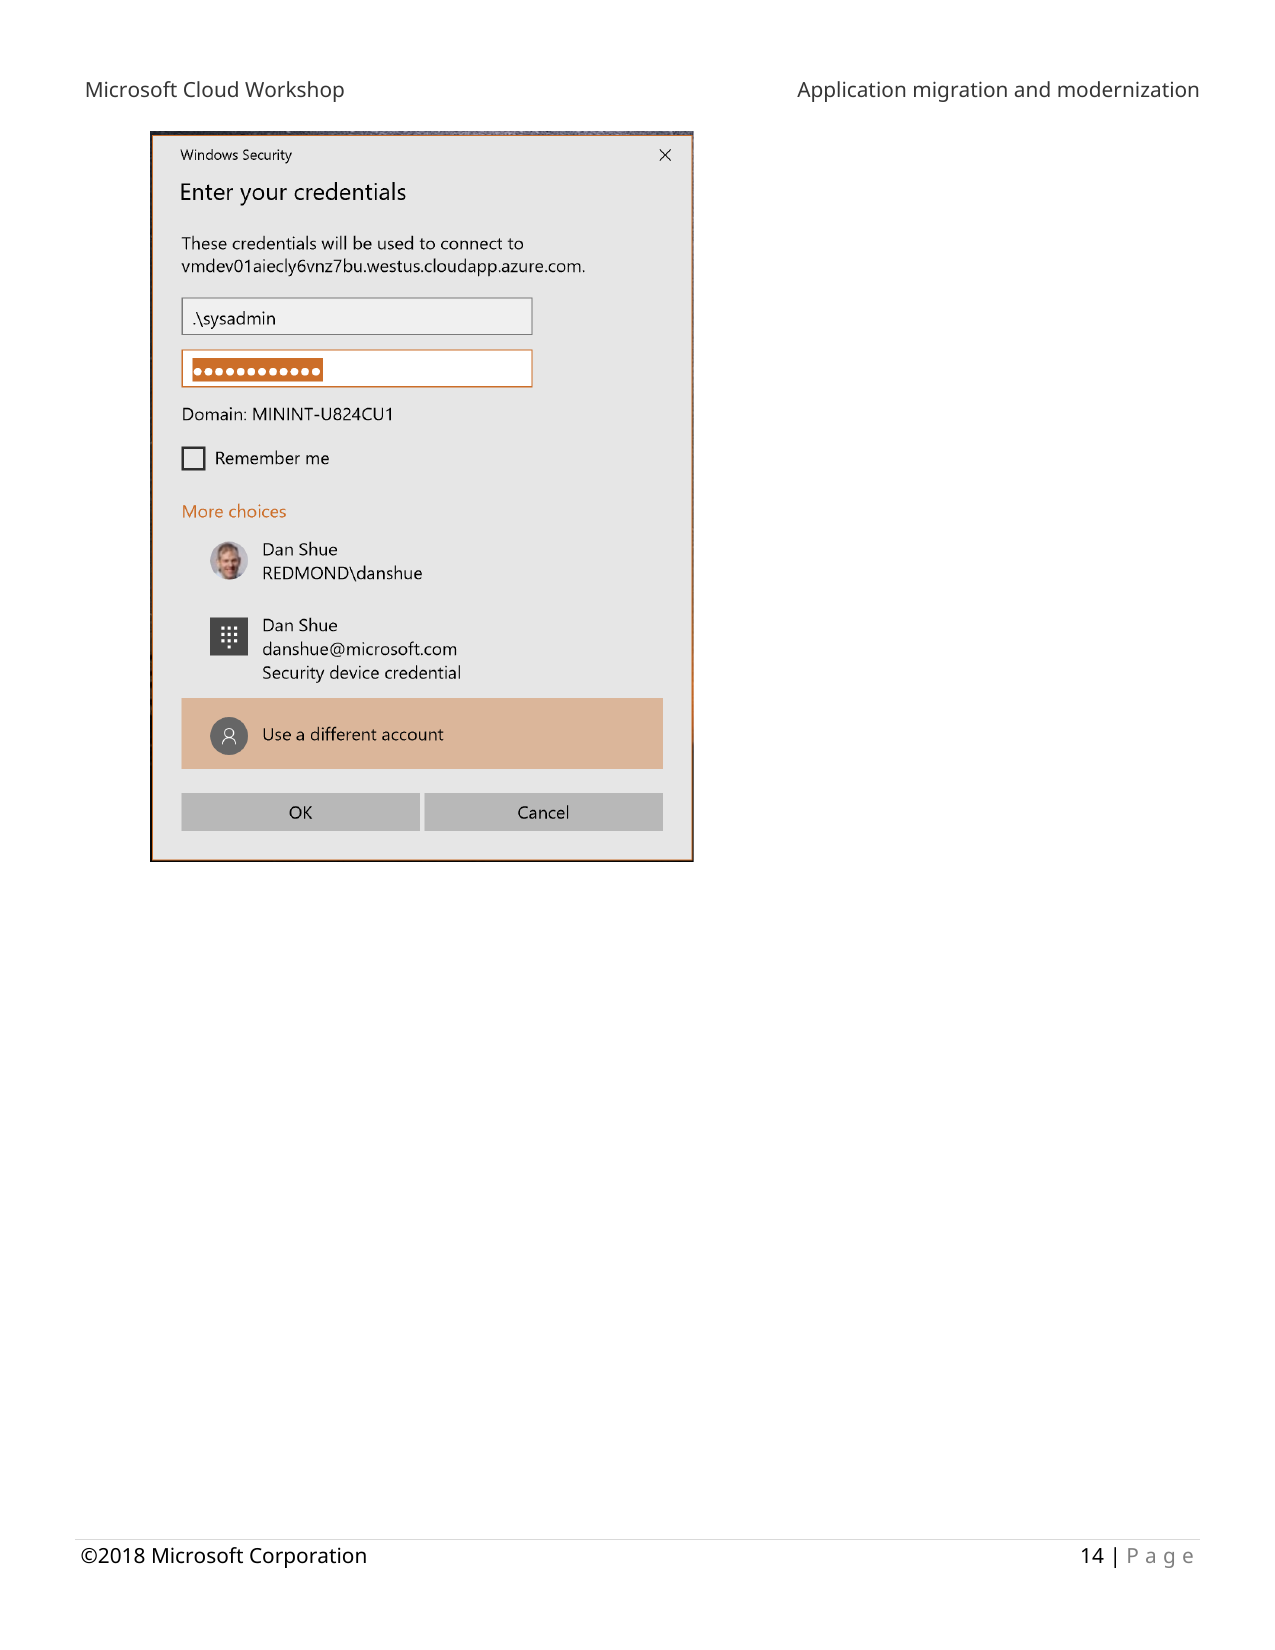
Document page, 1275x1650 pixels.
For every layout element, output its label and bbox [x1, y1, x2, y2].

picture [150, 131, 694, 862]
